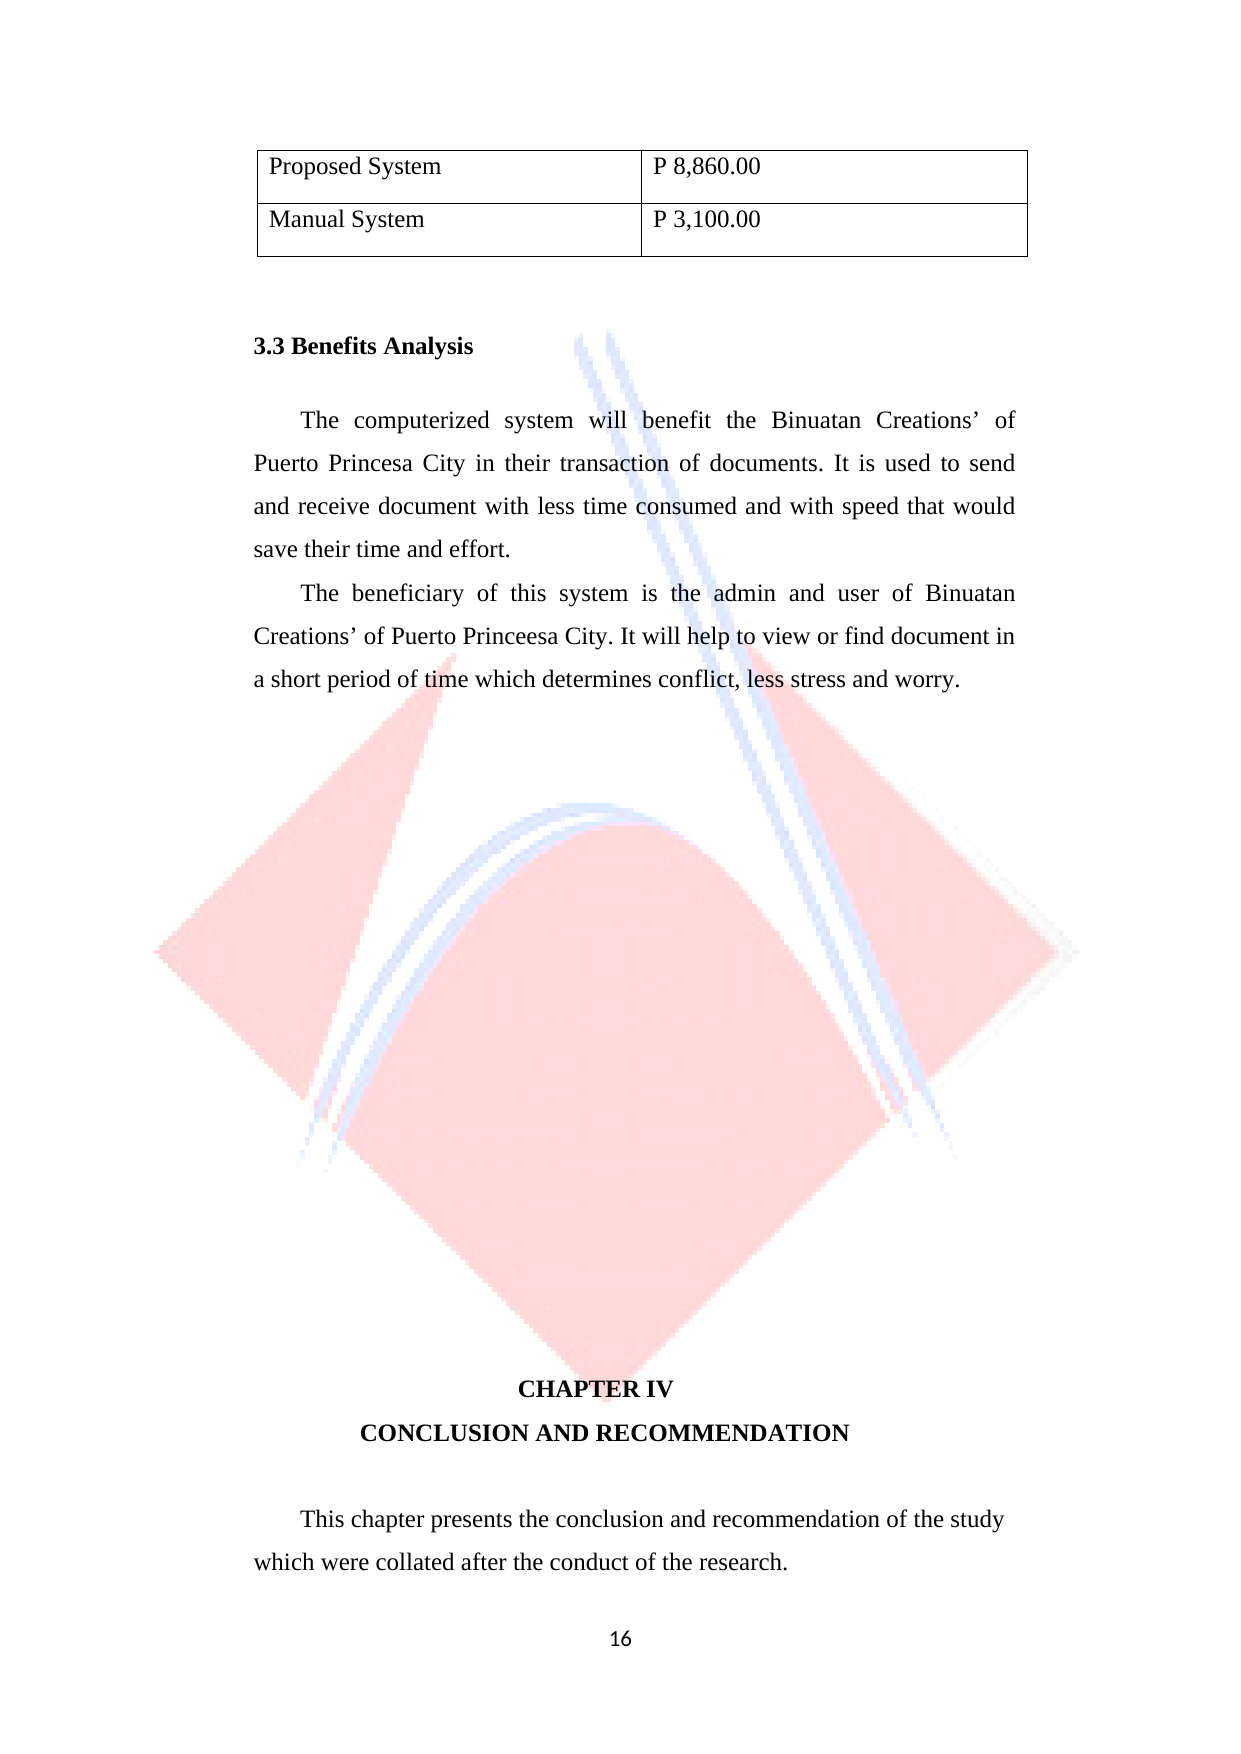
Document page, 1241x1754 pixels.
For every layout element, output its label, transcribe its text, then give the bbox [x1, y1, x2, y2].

text This chapter presents the conclusion and recommendation of the study which were collated after the conduct of the research. [253, 1504, 1016, 1576]
text The computerized system will benefit the Binuatan Creations’ of Puerto Princesa City in their transaction of documents. It is used to send and receive document with less time consumed and with speed that would save their time and effort. [253, 405, 1016, 563]
text CONCLUSION AND RECOMMENDATION [253, 1418, 1016, 1446]
text 3.3 Benefits Analysis [178, 331, 1016, 360]
text CHAPTER IV [150, 1374, 1016, 1403]
table_cell P 3,100.00 [642, 204, 1027, 256]
table_header P 8,860.00 [642, 151, 1027, 203]
table_cell Manual System [258, 204, 641, 256]
table_header Proposed System [258, 151, 641, 203]
text The beneficiary of this system is the admin and user of Binuatan Creations’ of Puerto Princeesa City. It will help to view or find document in a short period of time which determines conflict, less stress and worry. [253, 578, 1016, 693]
